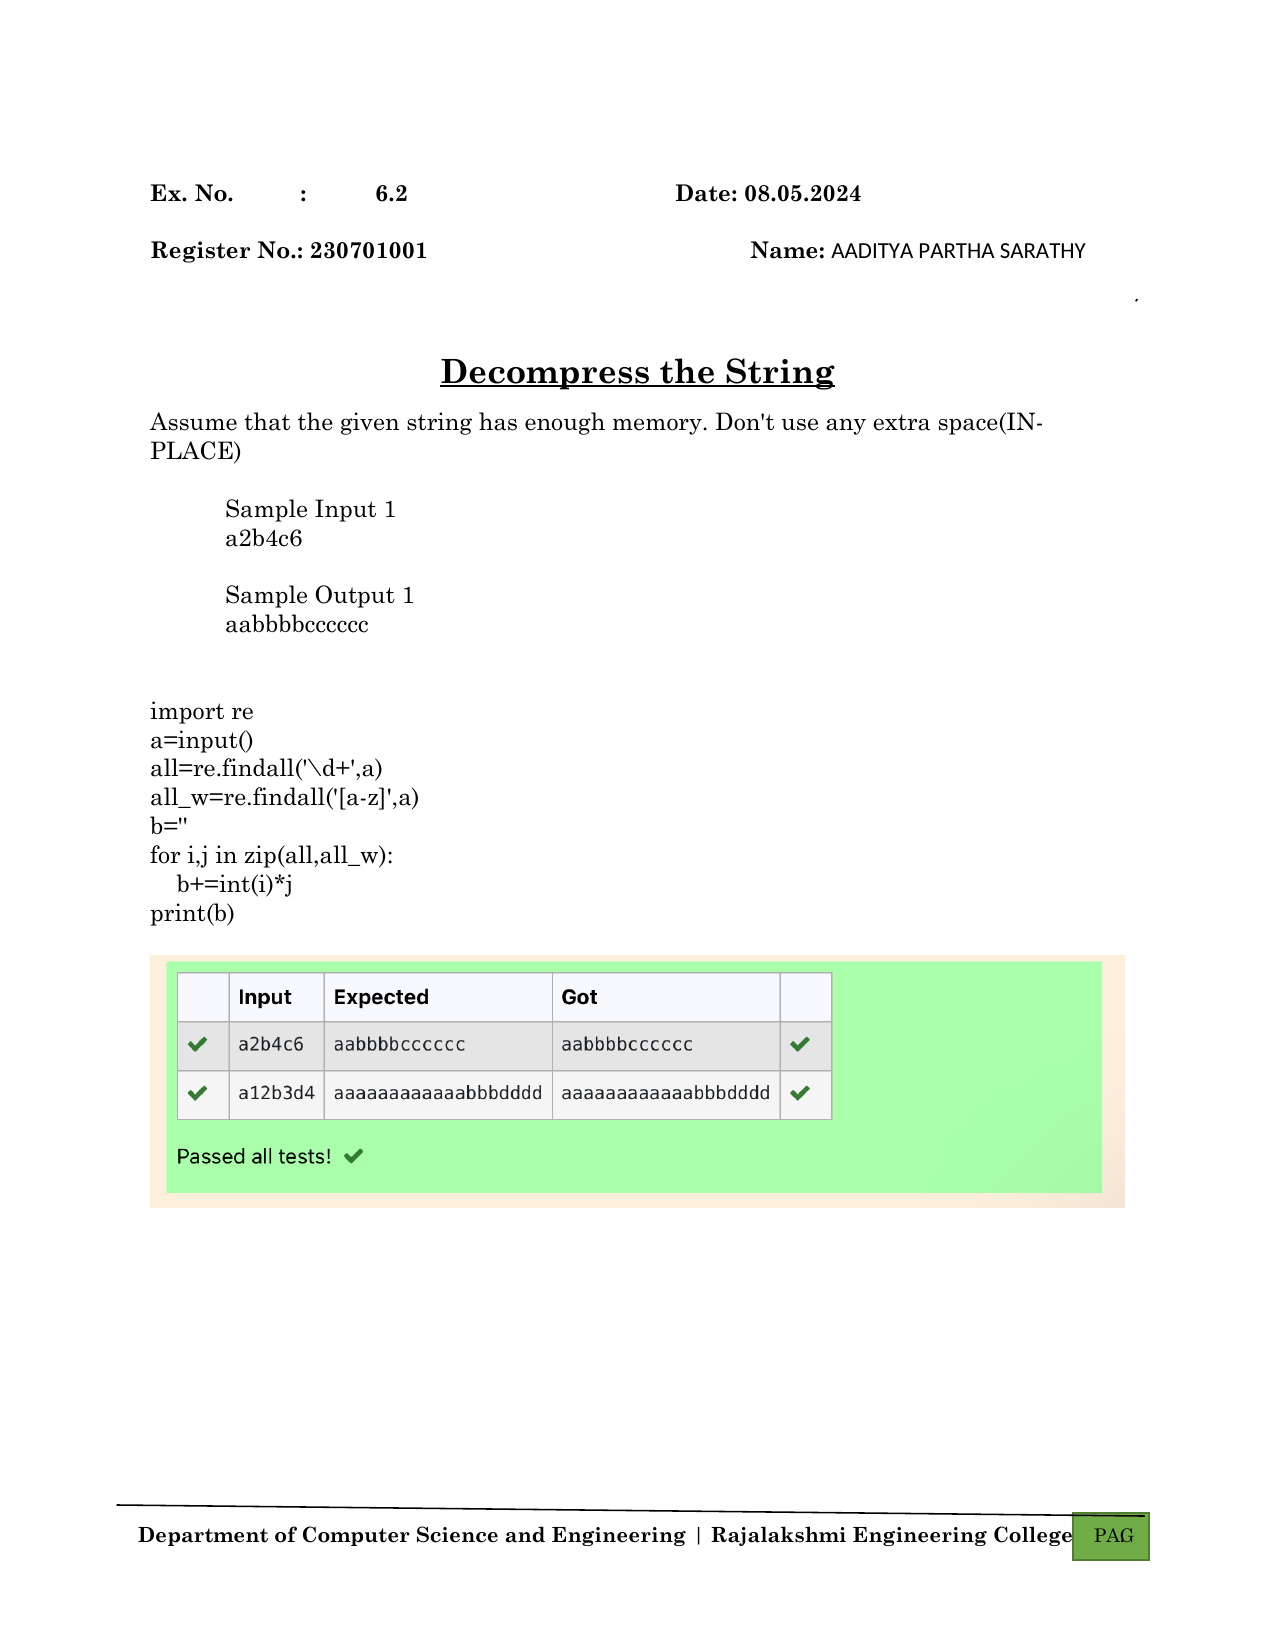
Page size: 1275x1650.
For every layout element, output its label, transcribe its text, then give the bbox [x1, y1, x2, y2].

text for i,j in zip(all,all_w): [150, 840, 1125, 869]
picture [150, 955, 1125, 1208]
text import re [150, 696, 1125, 724]
text b='' [150, 811, 1125, 840]
text Sample Input 1 [225, 493, 1125, 522]
text all=re.findall('\d+',a) [150, 753, 1125, 782]
text a=input() [150, 724, 1125, 753]
text b+=int(i)*j [150, 869, 1125, 897]
text Decompress the String [150, 350, 1125, 390]
text all_w=re.findall('[a-z]',a) [150, 782, 1125, 811]
text Sample Output 1 [225, 580, 1125, 609]
text Assume that the given string has enough memory. Don't use any extra space(IN-PLACE) [150, 407, 1125, 465]
text print(b) [150, 897, 1125, 926]
text Register No.: 230701001 Name: AADITYA PARTHA SARATHY [150, 236, 1125, 264]
text aabbbbcccccc [225, 609, 1125, 638]
text Ex. No. : 6.2 Date: 08.05.2024 [150, 179, 1125, 207]
text a2b4c6 [225, 522, 1125, 551]
